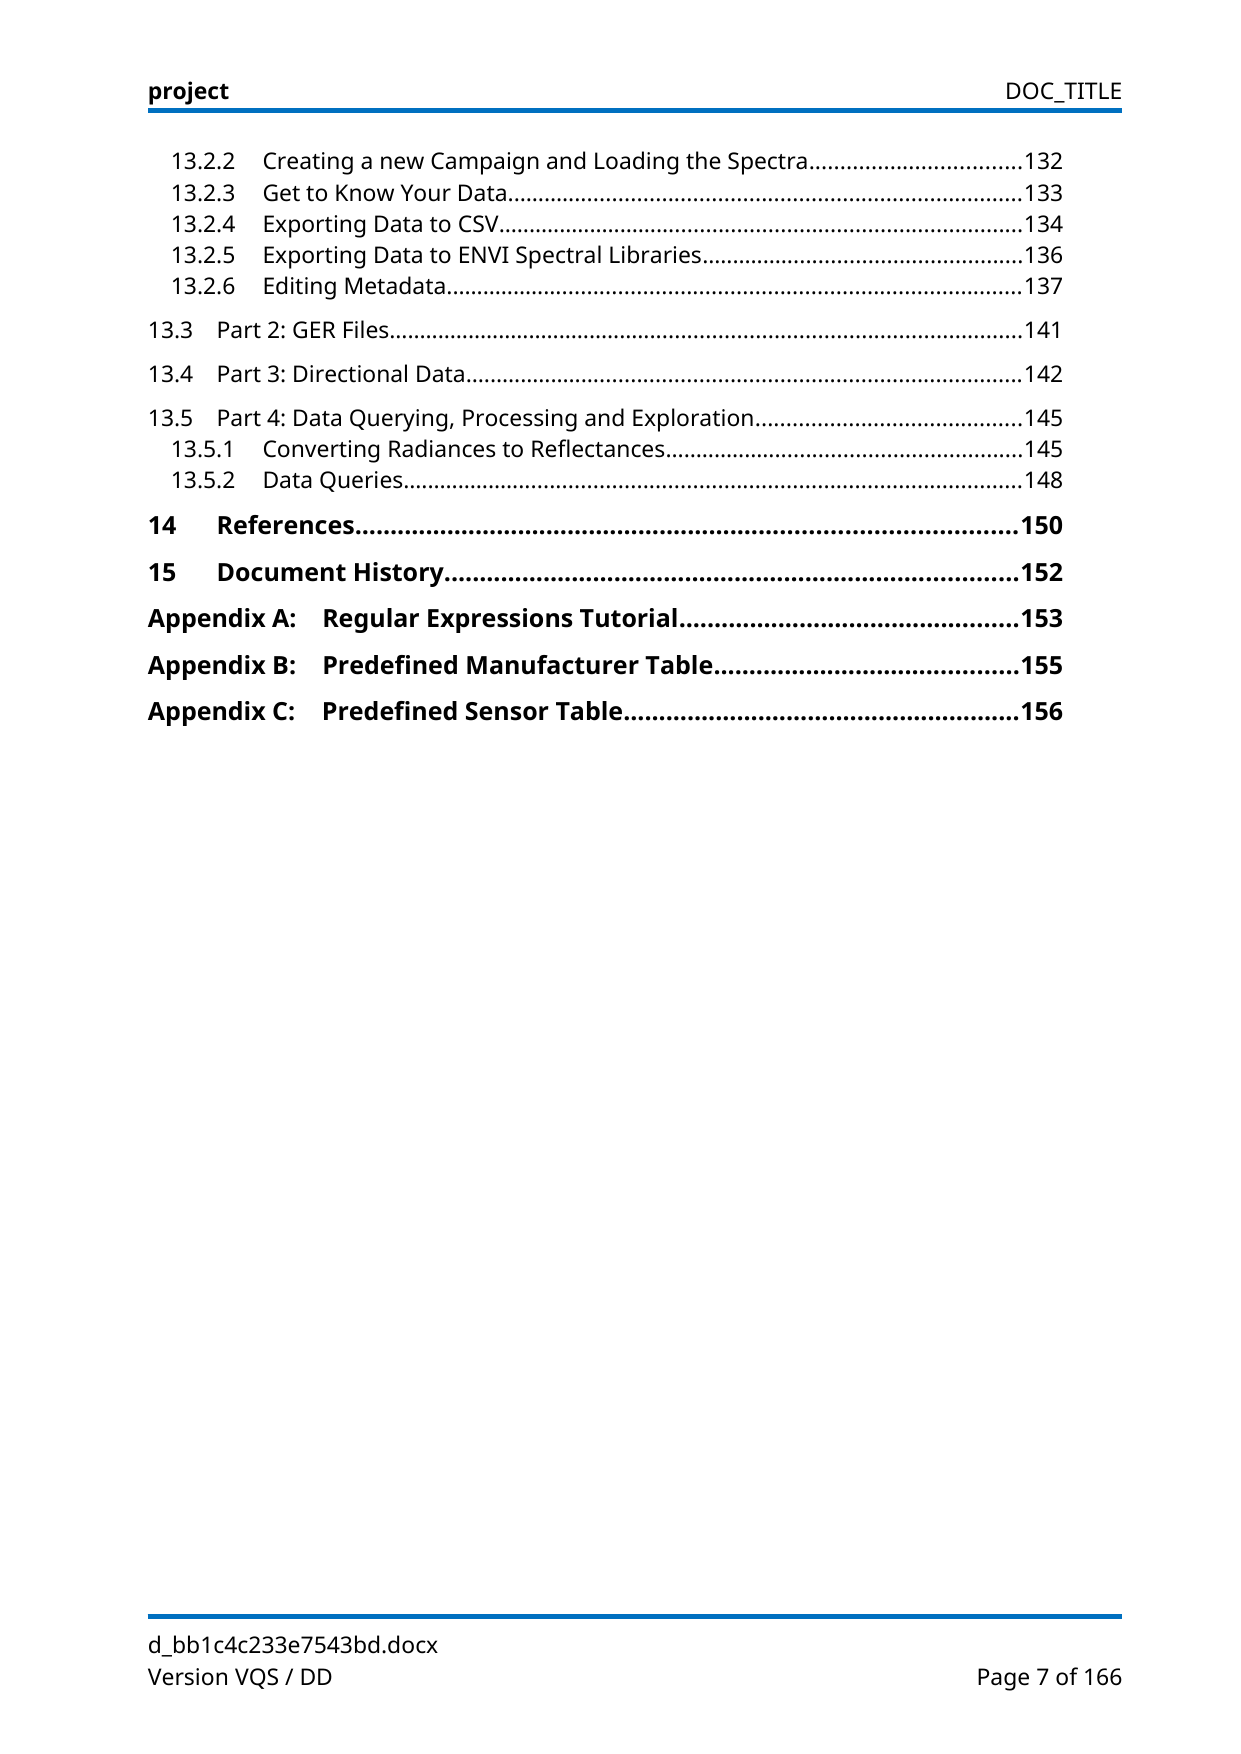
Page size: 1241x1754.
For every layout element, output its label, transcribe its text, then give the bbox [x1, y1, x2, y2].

text 13.2.3 Get to Know Your Data 133 [171, 176, 1122, 208]
text 13.3 Part 2: GER Files 141 [148, 314, 1122, 345]
text 13.2.6 Editing Metadata 137 [171, 270, 1122, 301]
text 13.2.5 Exporting Data to ENVI Spectral Libraries 136 [171, 239, 1122, 270]
text 13.5.1 Converting Radiances to Reflectances 145 [171, 433, 1122, 464]
text 13.5 Part 4: Data Querying, Processing and Exploration 145 [148, 401, 1122, 433]
text 13.4 Part 3: Directional Data 142 [148, 358, 1122, 389]
text 13.2.2 Creating a new Campaign and Loading the Spectra 132 [171, 145, 1122, 176]
text 13.5.2 Data Queries 148 [171, 464, 1122, 495]
text Appendix C: Predefined Sensor Table 156 [148, 694, 1122, 728]
text Appendix A: Regular Expressions Tutorial 153 [148, 601, 1122, 635]
text 15 Document History 152 [148, 554, 1122, 588]
text Appendix B: Predefined Manufacturer Table 155 [148, 647, 1122, 681]
text 14 References 150 [148, 508, 1122, 542]
text 13.2.4 Exporting Data to CSV 134 [171, 208, 1122, 239]
